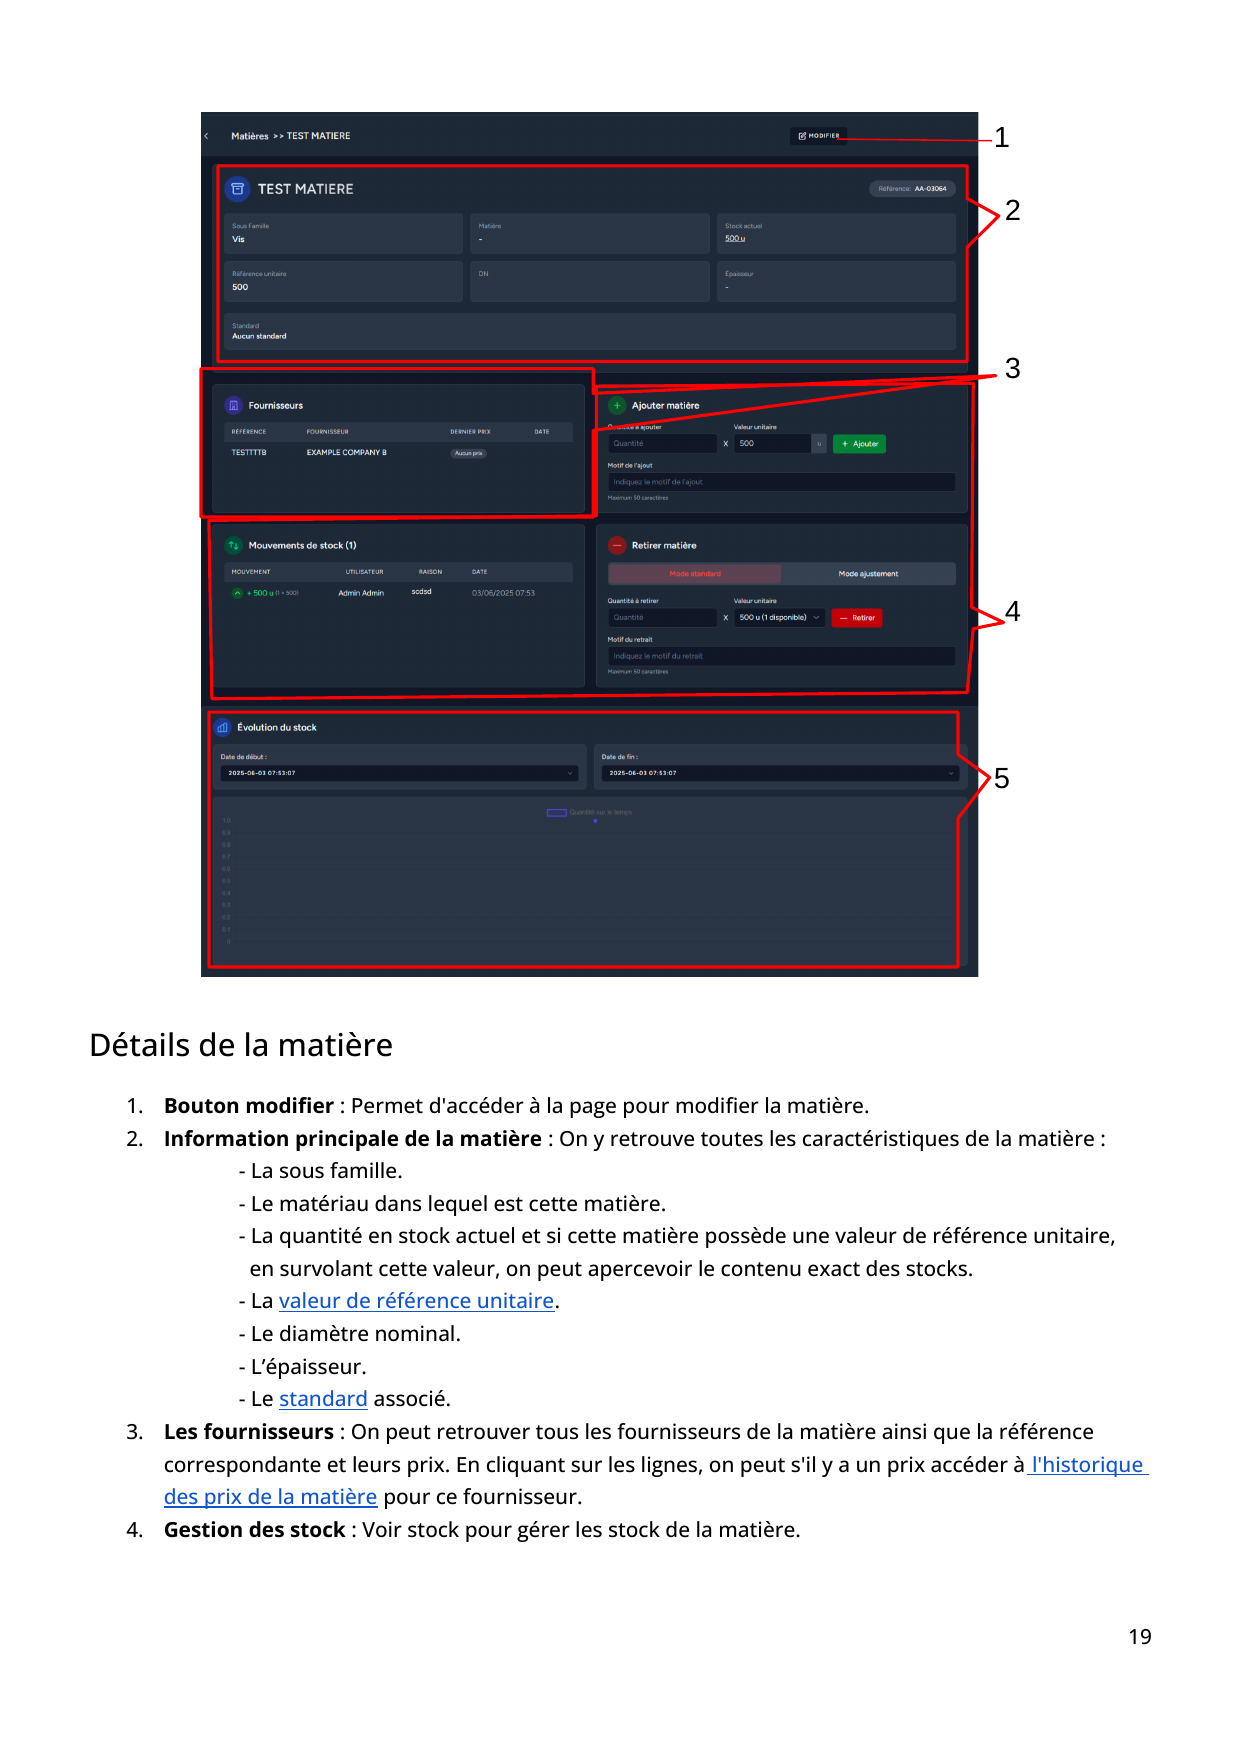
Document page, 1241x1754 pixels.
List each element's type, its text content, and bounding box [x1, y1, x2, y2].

list Les fournisseurs : On peut retrouver tous les fournisseurs de la matière ainsi que la référence correspondante et leurs prix. En cliquant sur les lignes, on peut s'il y a un prix accéder à l'historique des prix de la matière pour ce fournisseur. [126, 1417, 1152, 1511]
picture [974, 380, 979, 608]
list Information principale de la matière : On y retrouve toutes les caractéristiques de la matière : - La sous famille. - Le matériau dans lequel est cette matière. - La quantité en stock actuel et si cette matière possède une valeur de référence unitaire, en survolant cette valeur, on peut apercevoir le contenu exact des stocks. - La valeur de référence unitaire. - Le diamètre nominal. - L’épaisseur. - Le standard associé. [126, 1124, 1152, 1413]
list Gestion des stock : Voir stock pour gérer les stock de la matière. [126, 1515, 1152, 1543]
picture [203, 371, 594, 515]
picture [201, 519, 979, 977]
picture [598, 386, 900, 428]
picture [211, 385, 979, 697]
picture [220, 168, 979, 359]
picture [201, 112, 979, 385]
picture [211, 714, 979, 965]
list Bouton modifier : Permet d'accéder à la page pour modifier la matière. [126, 1091, 1152, 1119]
